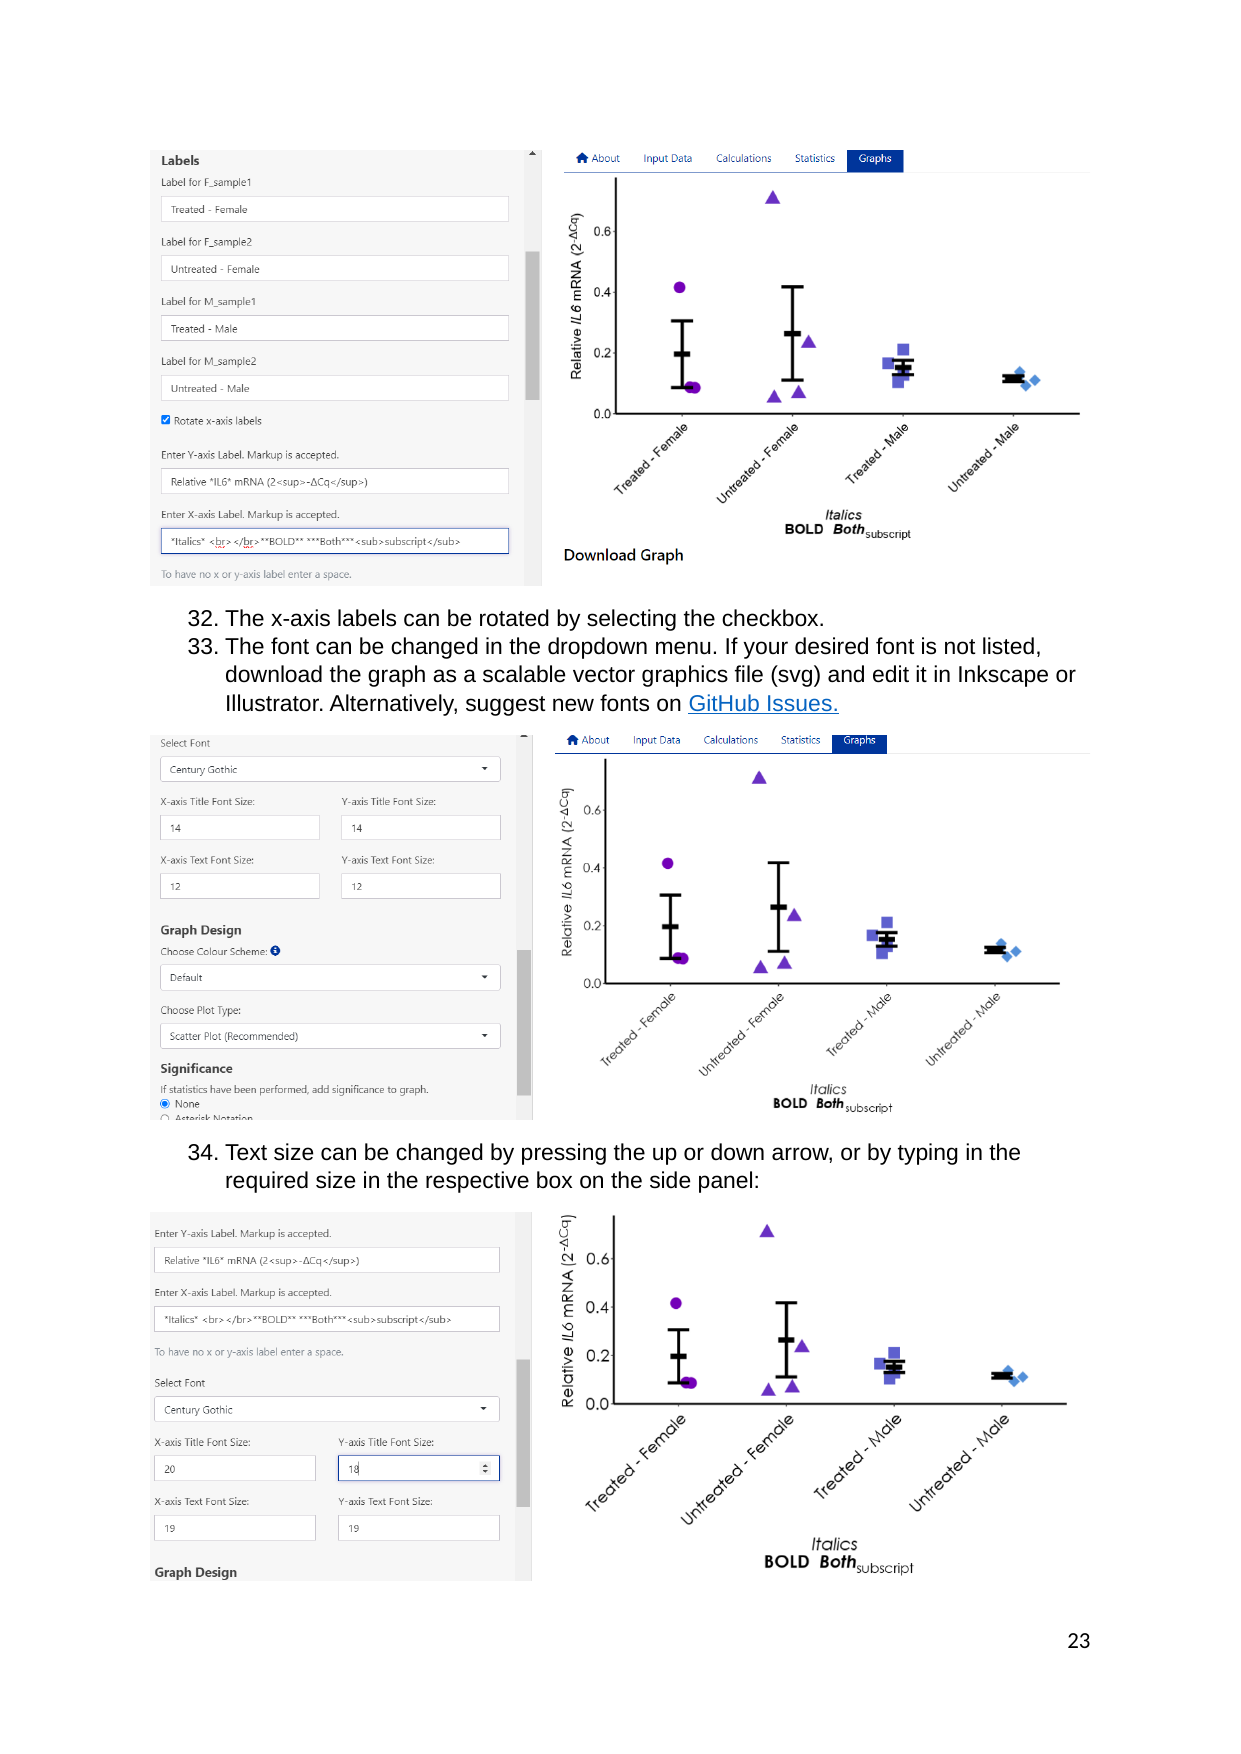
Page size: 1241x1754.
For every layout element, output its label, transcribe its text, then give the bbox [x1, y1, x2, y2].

picture [150, 150, 1091, 586]
list The x-axis labels can be rotated by selecting the checkbox. [187, 604, 1090, 631]
picture [150, 735, 1091, 1120]
list The font can be changed in the dropdown menu. If your desired font is not listed, download the graph as a scalable vector graphics file (svg) and edit it in Inkscape or Illustrator. Alternatively, suggest new fonts on GitHub Issues. [187, 633, 1090, 716]
list Text size can be changed by pressing the up or down arrow, or by typing in the required size in the respective box on the side panel: [187, 1138, 1090, 1193]
picture [150, 1212, 1091, 1581]
